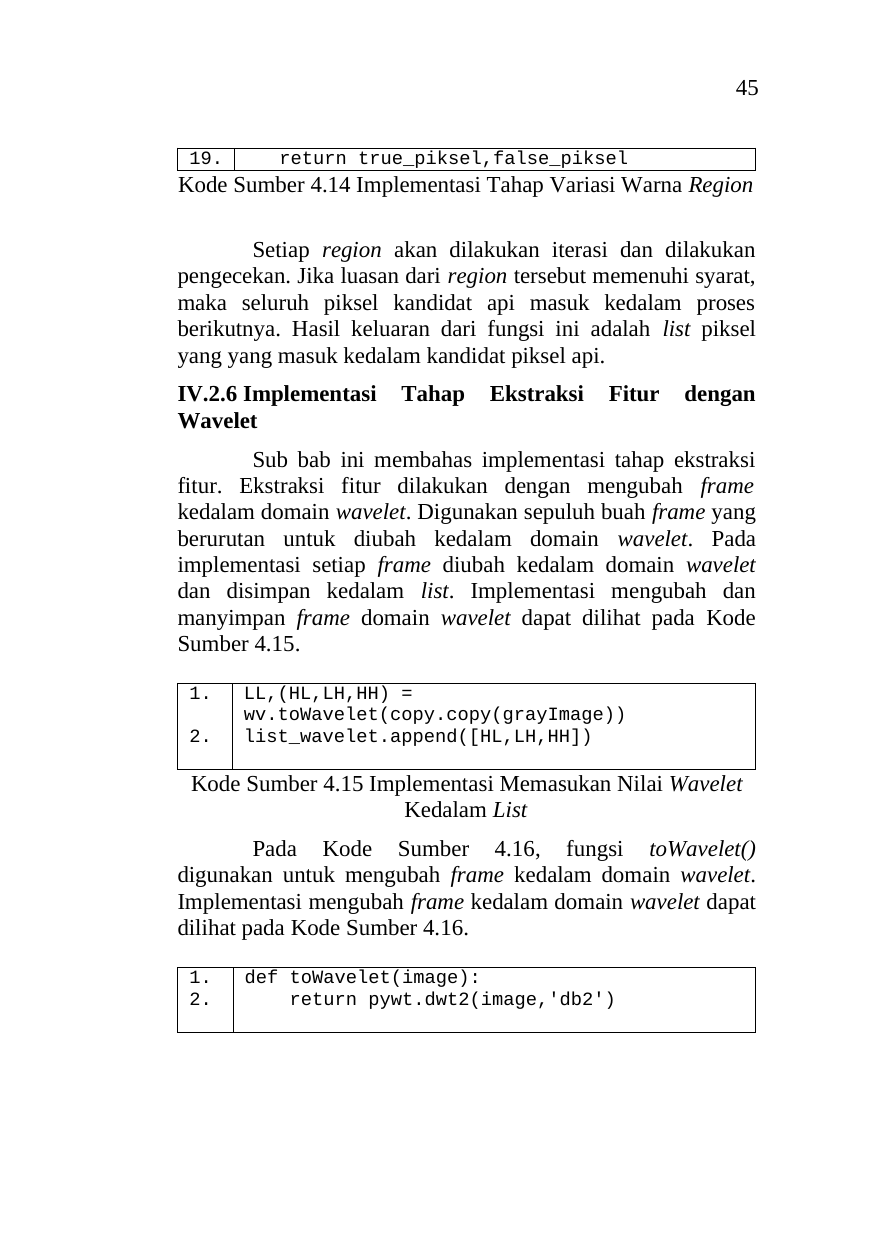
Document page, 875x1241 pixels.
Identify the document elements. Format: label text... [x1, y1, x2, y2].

table_header 1. 2. [178, 968, 233, 1032]
text Kode Sumber 4.15 Implementasi Memasukan Nilai Wavelet Kedalam List [177, 770, 756, 823]
text Sub bab ini membahas implementasi tahap ekstraksi fitur. Ekstraksi fitur dilakukan dengan mengubah frame kedalam domain wavelet. Digunakan sepuluh buah frame yang berurutan untuk diubah kedalam domain wavelet. Pada implementasi setiap frame diubah kedalam domain wavelet dan disimpan kedalam list. Implementasi mengubah dan manyimpan frame domain wavelet dapat dilihat pada Kode Sumber 4.15. [177, 446, 756, 657]
table_header def toWavelet(image): return pywt.dwt2(image,'db2') [234, 968, 755, 1032]
text Pada Kode Sumber 4.16, fungsi toWavelet() digunakan untuk mengubah frame kedalam domain wavelet. Implementasi mengubah frame kedalam domain wavelet dapat dilihat pada Kode Sumber 4.16. [177, 835, 756, 941]
text Kode Sumber 4.14 Implementasi Tahap Variasi Warna Region [177, 171, 756, 197]
table_header LL,(HL,LH,HH) = wv.toWavelet(copy.copy(grayImage)) list_wavelet.append([HL,LH,HH]) [233, 684, 755, 769]
subtitle Implementasi Tahap Ekstraksi Fitur dengan Wavelet [177, 381, 756, 433]
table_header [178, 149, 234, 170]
text Setiap region akan dilakukan iterasi dan dilakukan pengecekan. Jika luasan dari region tersebut memenuhi syarat, maka seluruh piksel kandidat api masuk kedalam proses berikutnya. Hasil keluaran dari fungsi ini adalah list piksel yang yang masuk kedalam kandidat piksel api. [177, 236, 756, 368]
table_header 1. 2. [178, 684, 232, 769]
